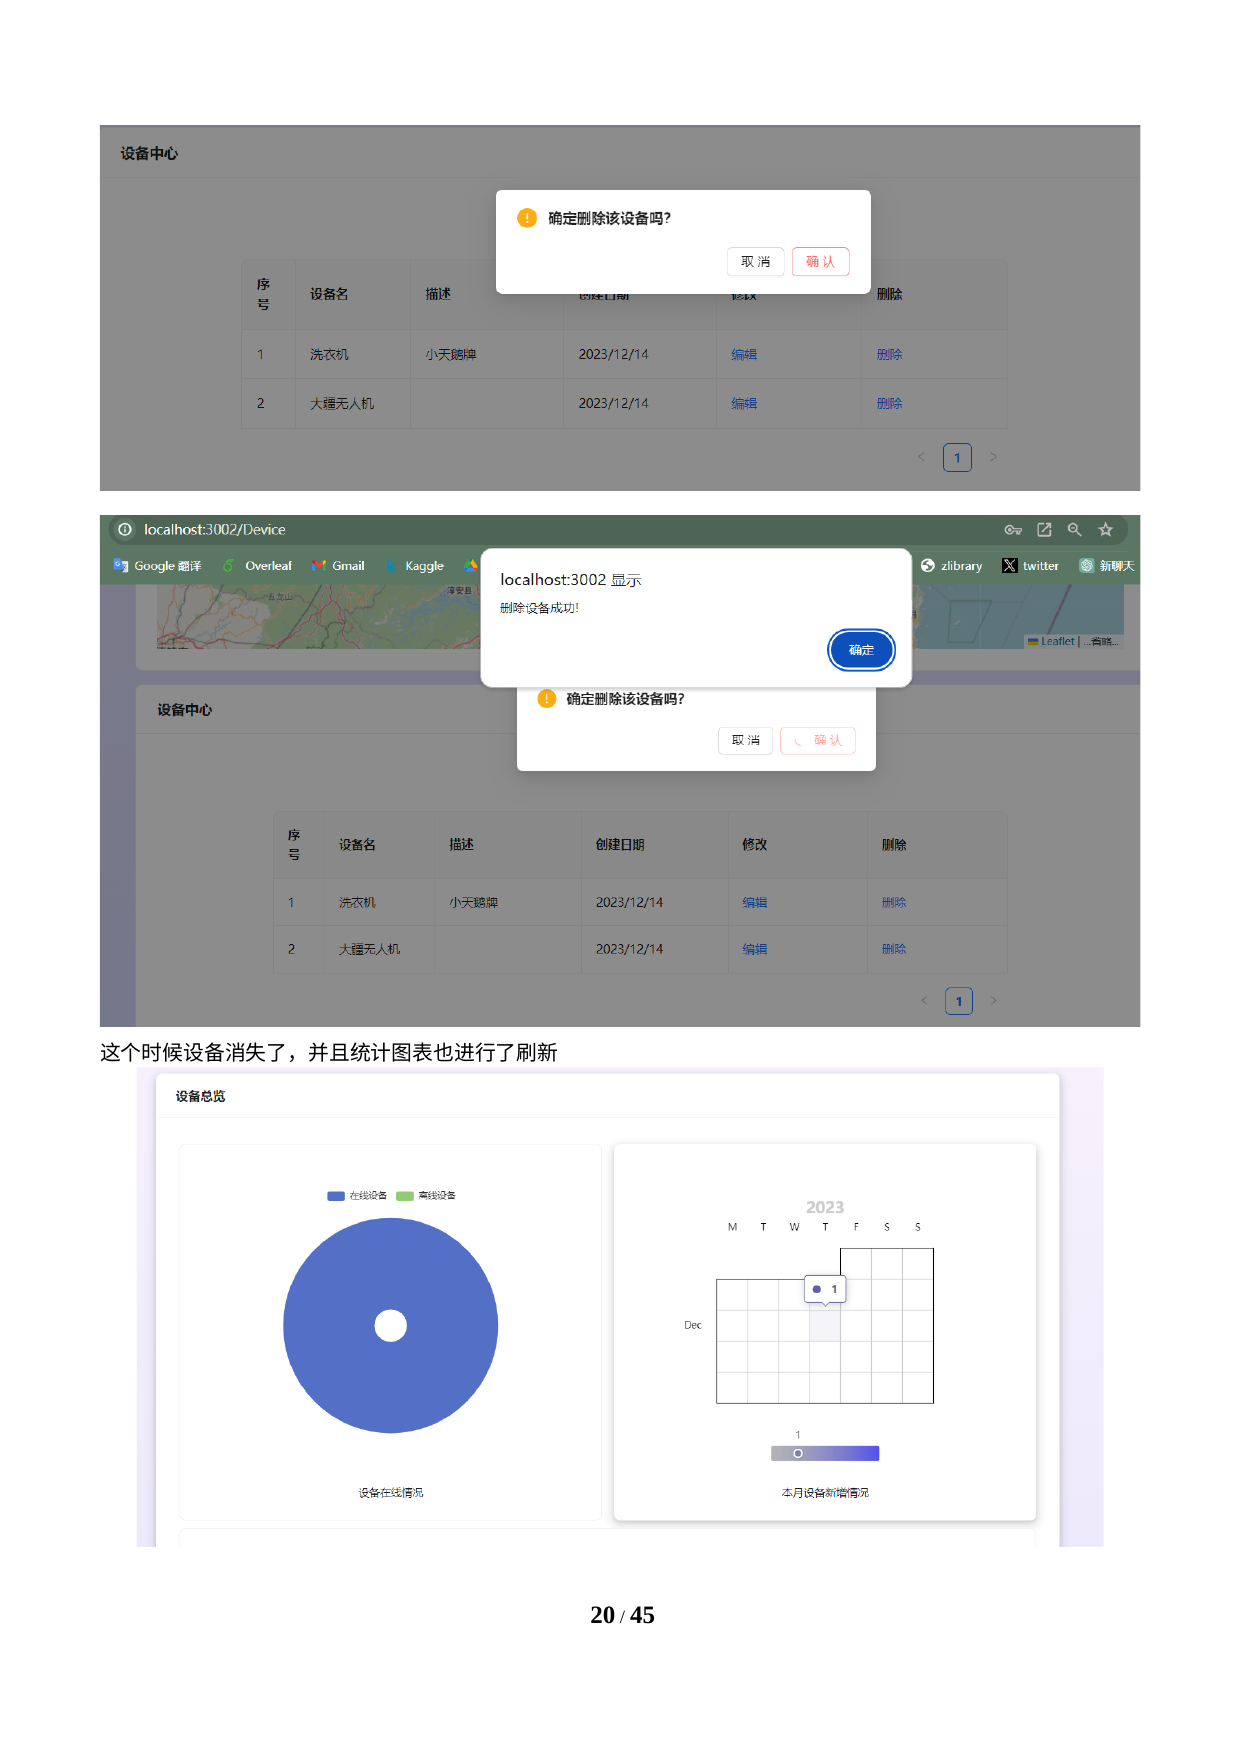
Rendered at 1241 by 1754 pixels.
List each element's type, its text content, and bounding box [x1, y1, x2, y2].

text 这个时候设备消失了，并且统计图表也进行了刷新 [100, 1035, 1140, 1068]
picture [136, 1067, 1104, 1547]
picture [99, 125, 1141, 491]
picture [99, 515, 1141, 1027]
